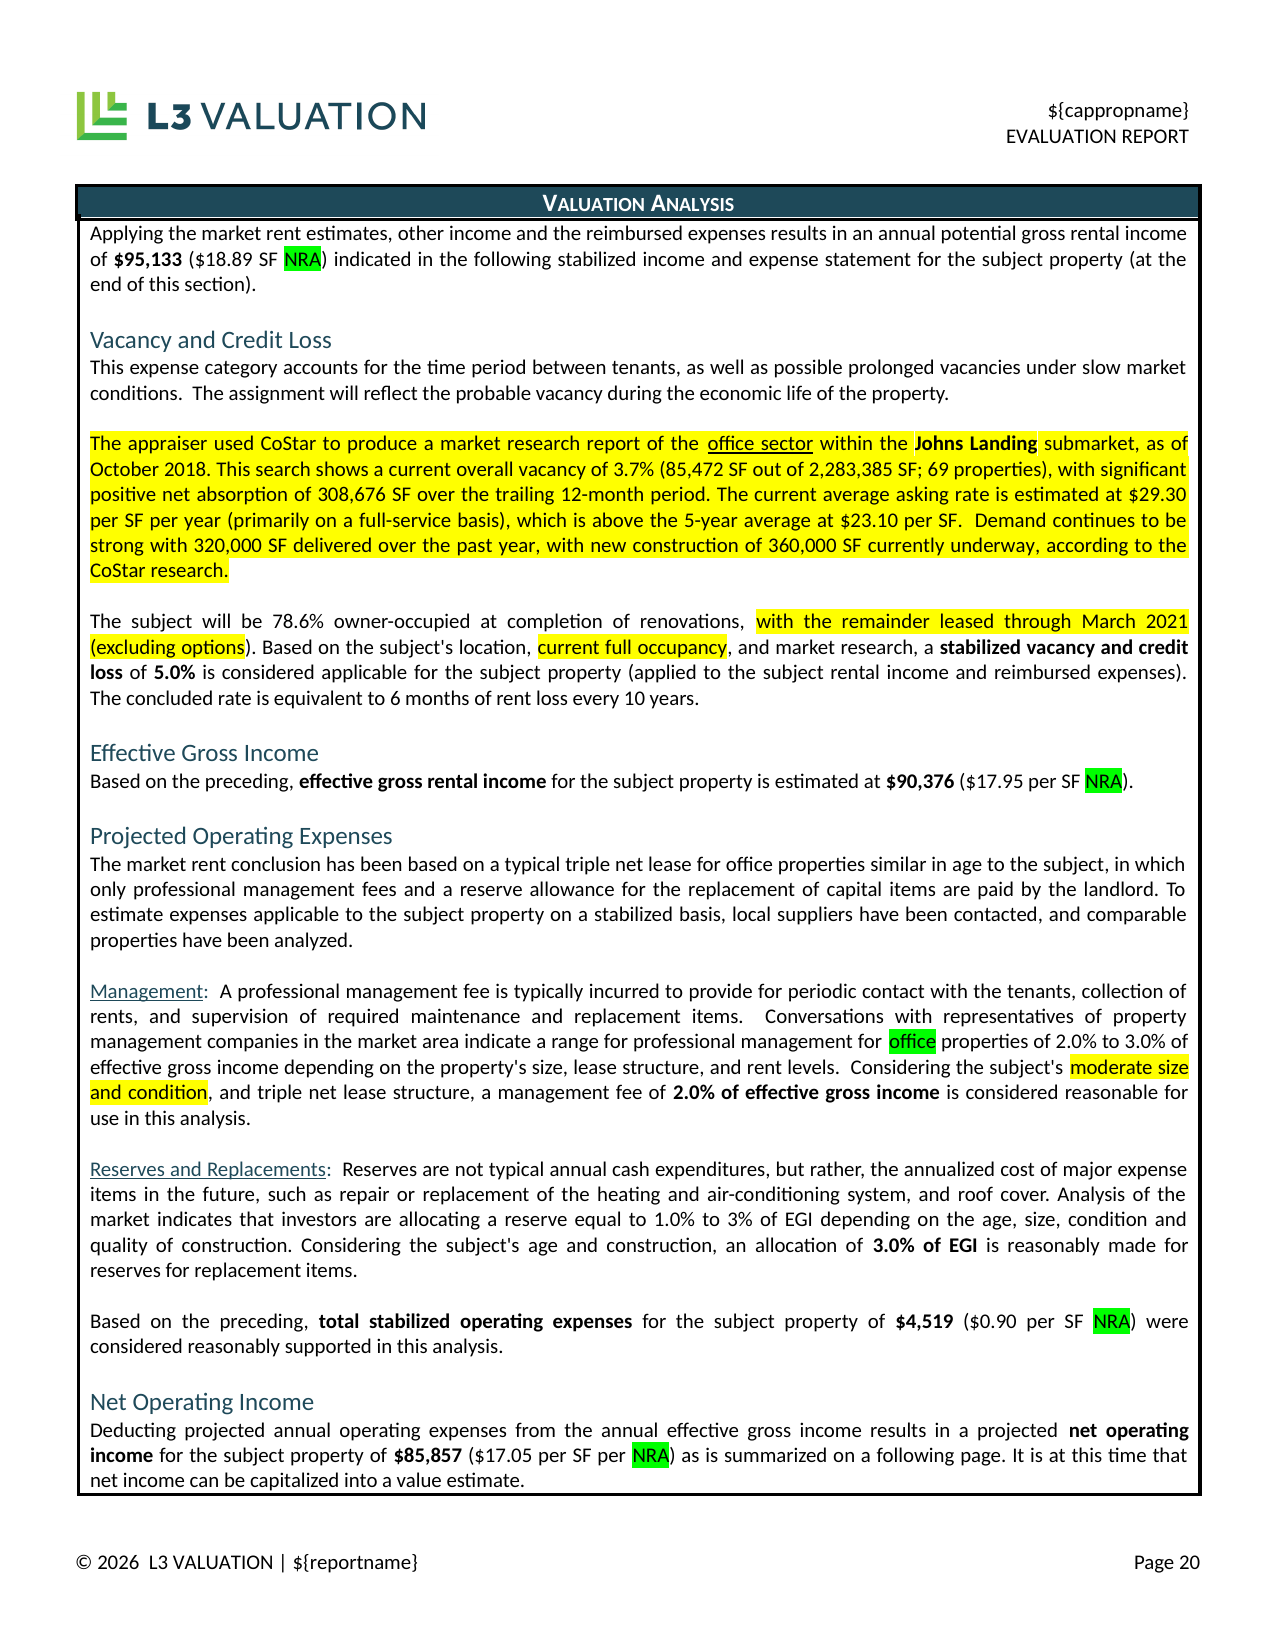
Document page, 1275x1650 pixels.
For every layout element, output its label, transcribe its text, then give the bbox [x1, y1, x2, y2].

picture [60, 75, 440, 156]
table_header Valuation Analysis [78, 187, 1198, 217]
